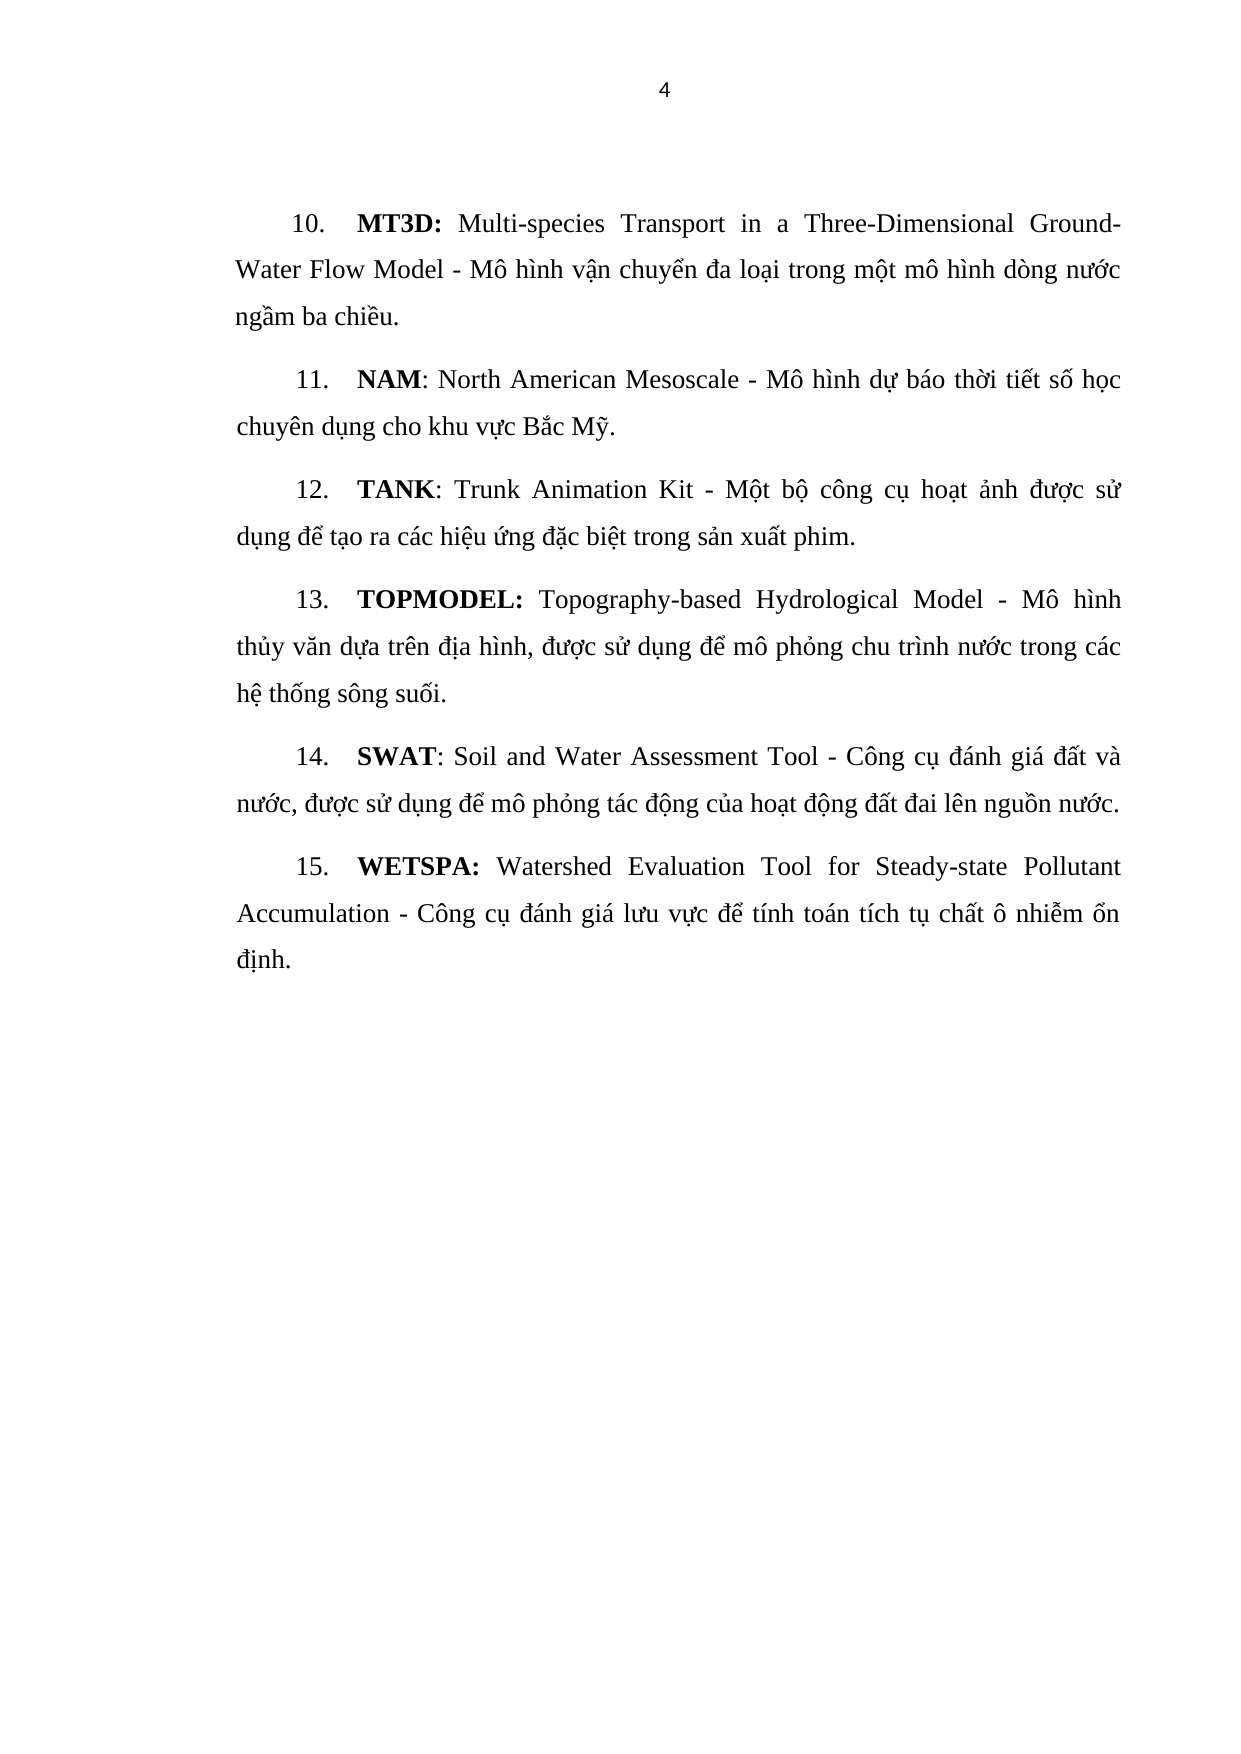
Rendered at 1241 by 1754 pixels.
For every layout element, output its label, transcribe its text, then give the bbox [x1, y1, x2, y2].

list NAM: North American Mesoscale - Mô hình dự báo thời tiết số học chuyên dụng cho khu vực Bắc Mỹ. [236, 363, 1122, 441]
list MT3D: Multi-species Transport in a Three-Dimensional Ground-Water Flow Model - Mô hình vận chuyển đa loại trong một mô hình dòng nước ngầm ba chiều. [235, 207, 1122, 331]
list TANK: Trunk Animation Kit - Một bộ công cụ hoạt ảnh được sử dụng để tạo ra các hiệu ứng đặc biệt trong sản xuất phim. [236, 473, 1122, 551]
list TOPMODEL: Topography-based Hydrological Model - Mô hình thủy văn dựa trên địa hình, được sử dụng để mô phỏng chu trình nước trong các hệ thống sông suối. [236, 583, 1122, 708]
list SWAT: Soil and Water Assessment Tool - Công cụ đánh giá đất và nước, được sử dụng để mô phỏng tác động của hoạt động đất đai lên nguồn nước. [236, 740, 1122, 818]
list WETSPA: Watershed Evaluation Tool for Steady-state Pollutant Accumulation - Công cụ đánh giá lưu vực để tính toán tích tụ chất ô nhiễm ổn định. [236, 850, 1122, 974]
